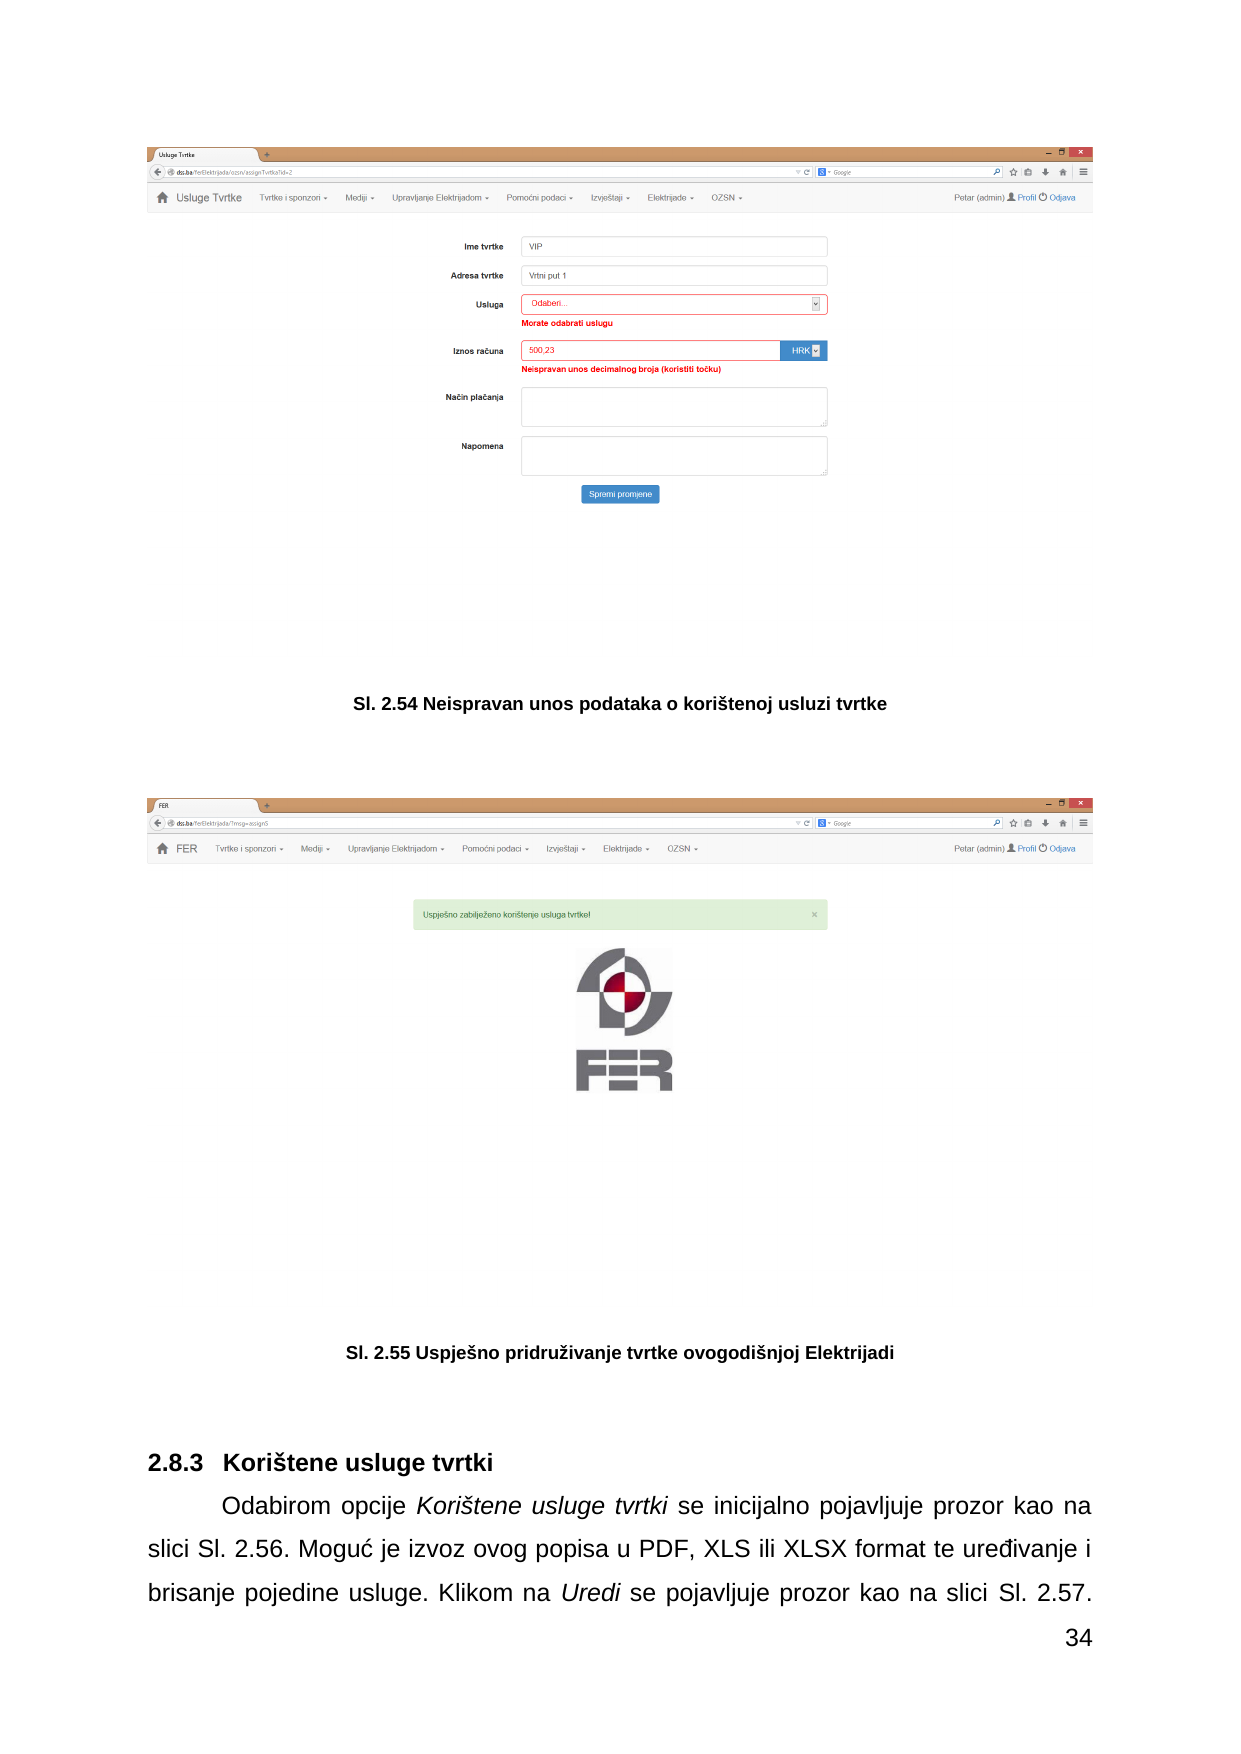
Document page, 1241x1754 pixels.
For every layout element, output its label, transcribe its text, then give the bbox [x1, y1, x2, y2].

picture [147, 147, 1093, 657]
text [148, 1491, 1093, 1606]
subtitle Korištene usluge tvrtki [148, 1448, 1093, 1477]
picture [147, 798, 1093, 1307]
text Sl. 2.54 Neispravan unos podataka o korištenoj usluzi tvrtke [148, 692, 1093, 714]
text Sl. 2.55 Uspješno pridruživanje tvrtke ovogodišnjoj Elektrijadi [148, 1342, 1093, 1363]
